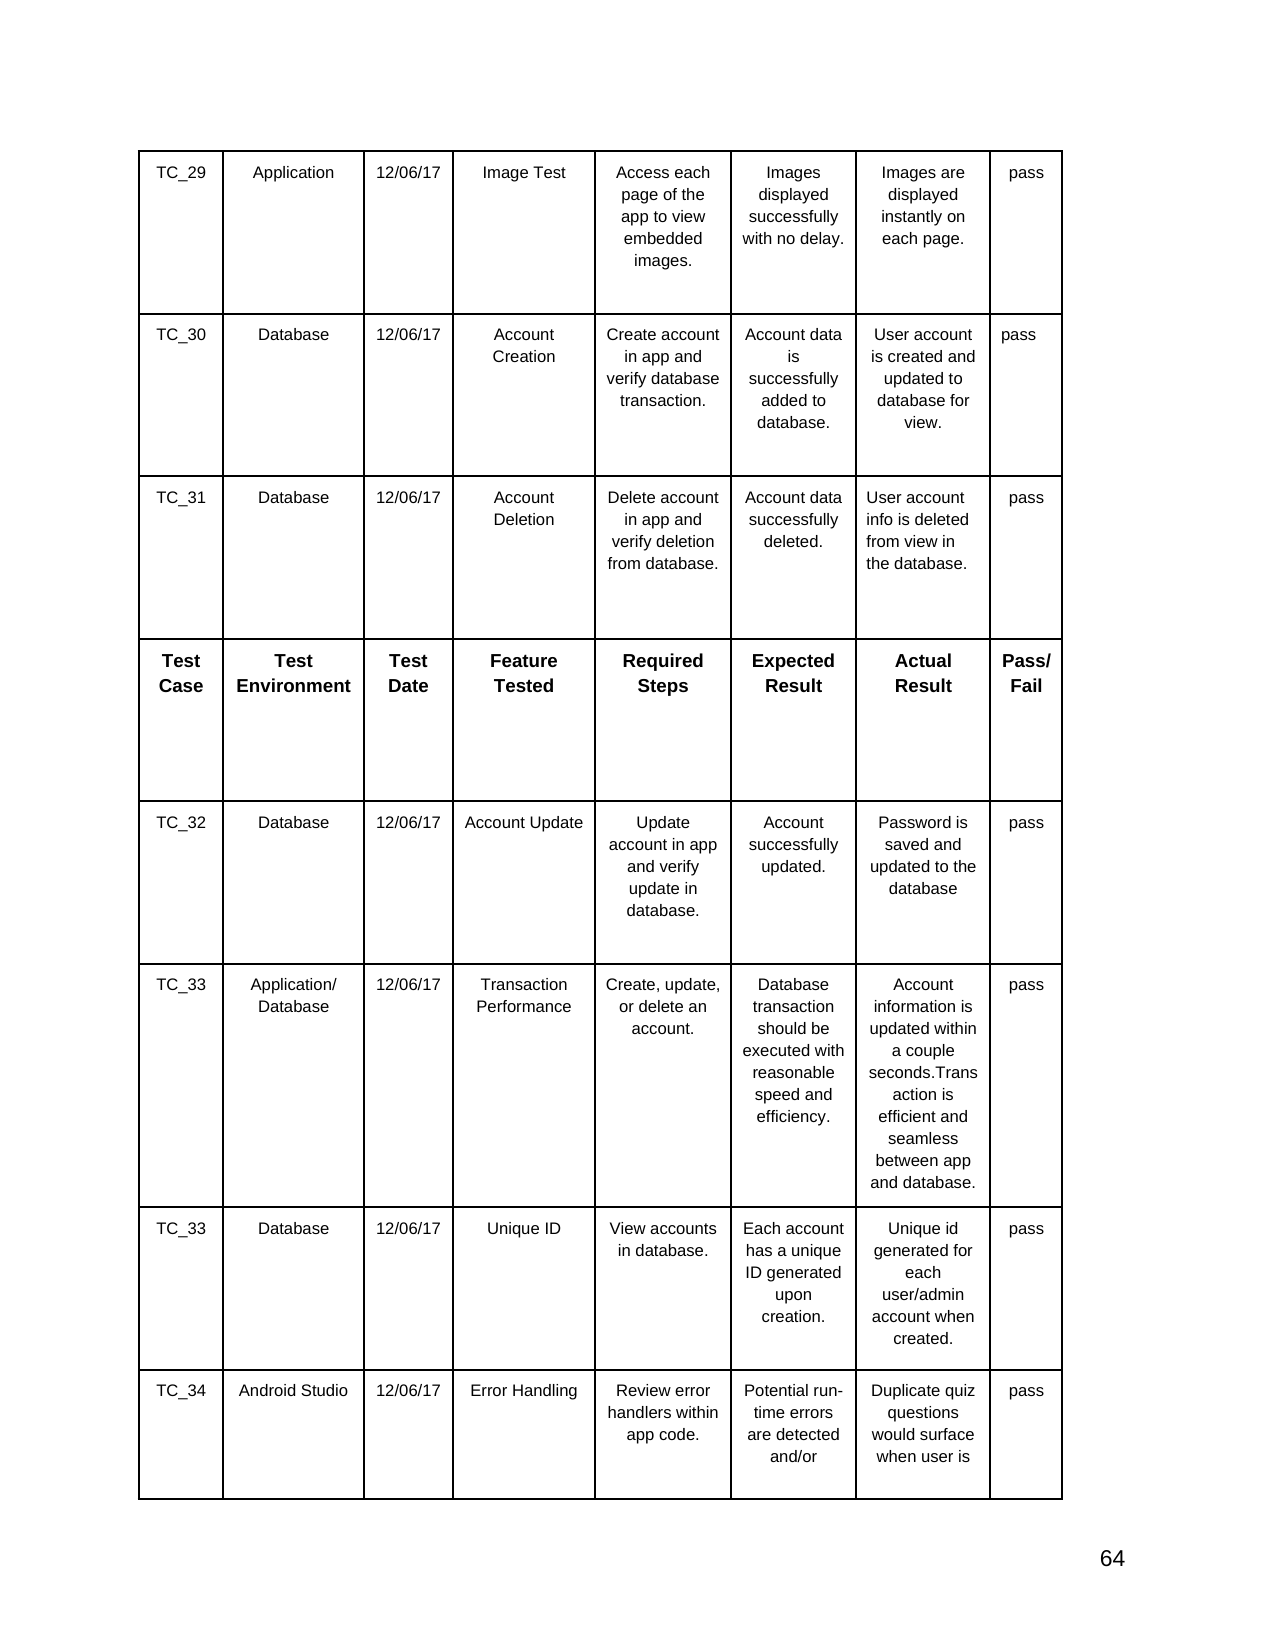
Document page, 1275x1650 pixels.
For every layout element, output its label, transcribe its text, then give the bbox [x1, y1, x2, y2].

table_cell Account data successfully deleted. [732, 477, 855, 637]
table_cell Images displayed successfully with no delay. [732, 152, 855, 312]
table_cell 12/06/17 [365, 1371, 452, 1498]
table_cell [857, 1371, 989, 1498]
table_cell Update account in app and verify update in database. [596, 802, 730, 962]
table_cell Password is saved and updated to the database [857, 802, 989, 962]
table_cell 12/06/17 [365, 315, 452, 475]
table_cell Account successfully updated. [732, 802, 855, 962]
table_cell Database [224, 315, 363, 475]
table_cell pass [991, 315, 1061, 475]
table_cell User account info is deleted from view in the database. [857, 477, 989, 637]
table_cell Account Creation [454, 315, 594, 475]
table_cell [596, 1371, 730, 1498]
table_cell Access each page of the app to view embedded images. [596, 152, 730, 312]
table_cell pass [991, 152, 1061, 312]
table_cell TC_29 [140, 152, 222, 312]
table_cell Image Test [454, 152, 594, 312]
table_cell Each account has a unique ID generated upon creation. [732, 1208, 855, 1369]
table_cell Create account in app and verify database transaction. [596, 315, 730, 475]
table_cell Android Studio [224, 1371, 363, 1498]
table_cell 12/06/17 [365, 152, 452, 312]
table_cell Pass/Fail [991, 640, 1061, 800]
table_cell Test Case [140, 640, 222, 800]
table_cell 12/06/17 [365, 802, 452, 962]
table_cell Delete account in app and verify deletion from database. [596, 477, 730, 637]
table_cell User account is created and updated to database for view. [857, 315, 989, 475]
table_cell Create, update, or delete an account. [596, 965, 730, 1206]
table_cell Account Deletion [454, 477, 594, 637]
table_cell Application [224, 152, 363, 312]
table_cell Database [224, 802, 363, 962]
table_cell Unique ID [454, 1208, 594, 1369]
table_cell TC_31 [140, 477, 222, 637]
table_cell Database [224, 1208, 363, 1369]
table_cell Database [224, 477, 363, 637]
table_cell pass [991, 1371, 1061, 1498]
table_cell Application/Database [224, 965, 363, 1206]
table_cell Images are displayed instantly on each page. [857, 152, 989, 312]
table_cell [732, 1371, 855, 1498]
table_cell TC_33 [140, 1208, 222, 1369]
table_cell Feature Tested [454, 640, 594, 800]
table_cell 12/06/17 [365, 477, 452, 637]
table_cell View accounts in database. [596, 1208, 730, 1369]
table_cell Account Update [454, 802, 594, 962]
table_cell Account information is updated within a couple seconds.Transaction is efficient and seamless between app and database. [857, 965, 989, 1206]
table_cell TC_32 [140, 802, 222, 962]
table_cell pass [991, 965, 1061, 1206]
table_cell Expected Result [732, 640, 855, 800]
table_cell 12/06/17 [365, 965, 452, 1206]
table_cell Transaction Performance [454, 965, 594, 1206]
table_cell TC_30 [140, 315, 222, 475]
table_cell 12/06/17 [365, 1208, 452, 1369]
table_cell Actual Result [857, 640, 989, 800]
table_cell Account data is successfully added to database. [732, 315, 855, 475]
table_cell Test Date [365, 640, 452, 800]
table_cell Test Environment [224, 640, 363, 800]
table_cell TC_33 [140, 965, 222, 1206]
table_cell pass [991, 802, 1061, 962]
table_cell TC_34 [140, 1371, 222, 1498]
table_cell Database transaction should be executed with reasonable speed and efficiency. [732, 965, 855, 1206]
table_cell pass [991, 1208, 1061, 1369]
table_cell pass [991, 477, 1061, 637]
table_cell Unique id generated for each user/admin account when created. [857, 1208, 989, 1369]
table_cell Required Steps [596, 640, 730, 800]
table_cell Error Handling [454, 1371, 594, 1498]
